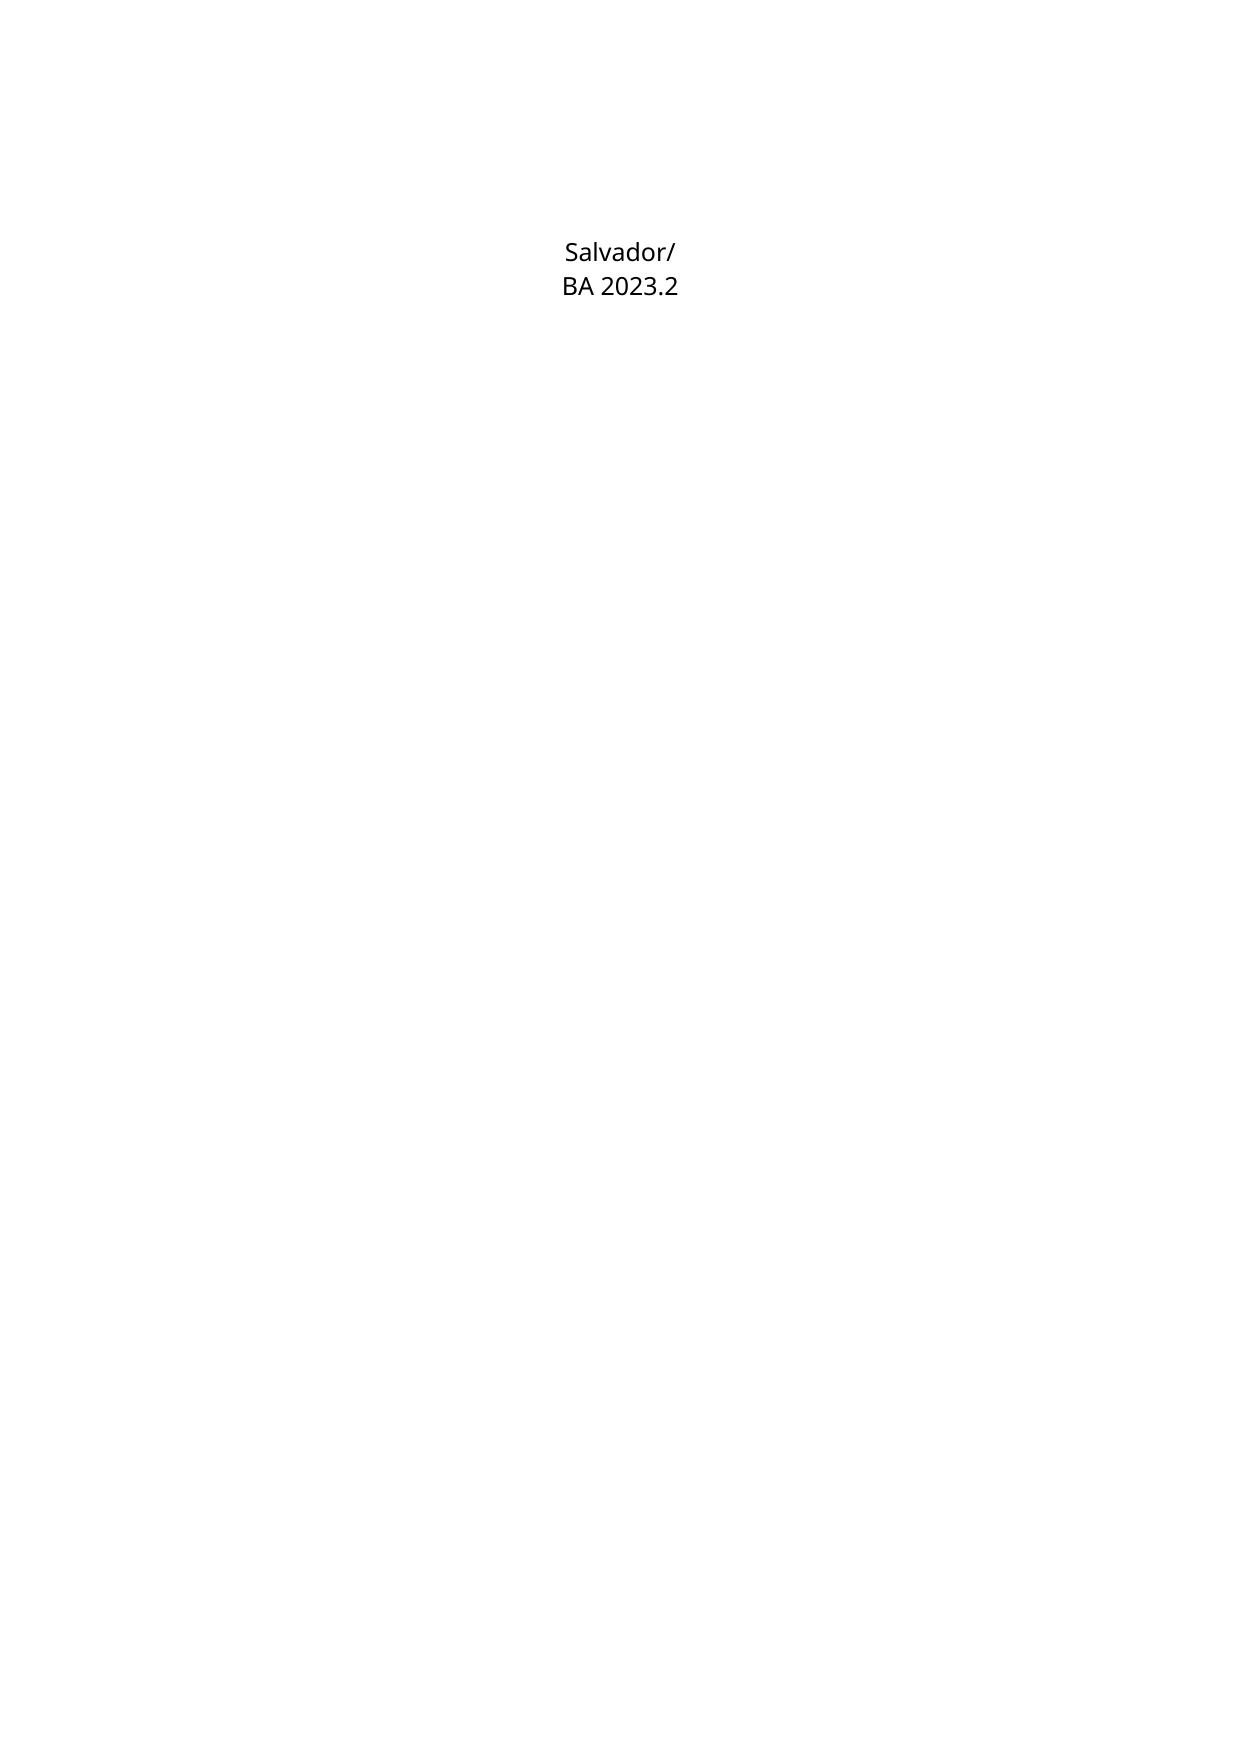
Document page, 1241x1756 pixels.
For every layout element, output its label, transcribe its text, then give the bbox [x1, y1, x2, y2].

text Salvador/BA 2023.2 [550, 234, 690, 303]
